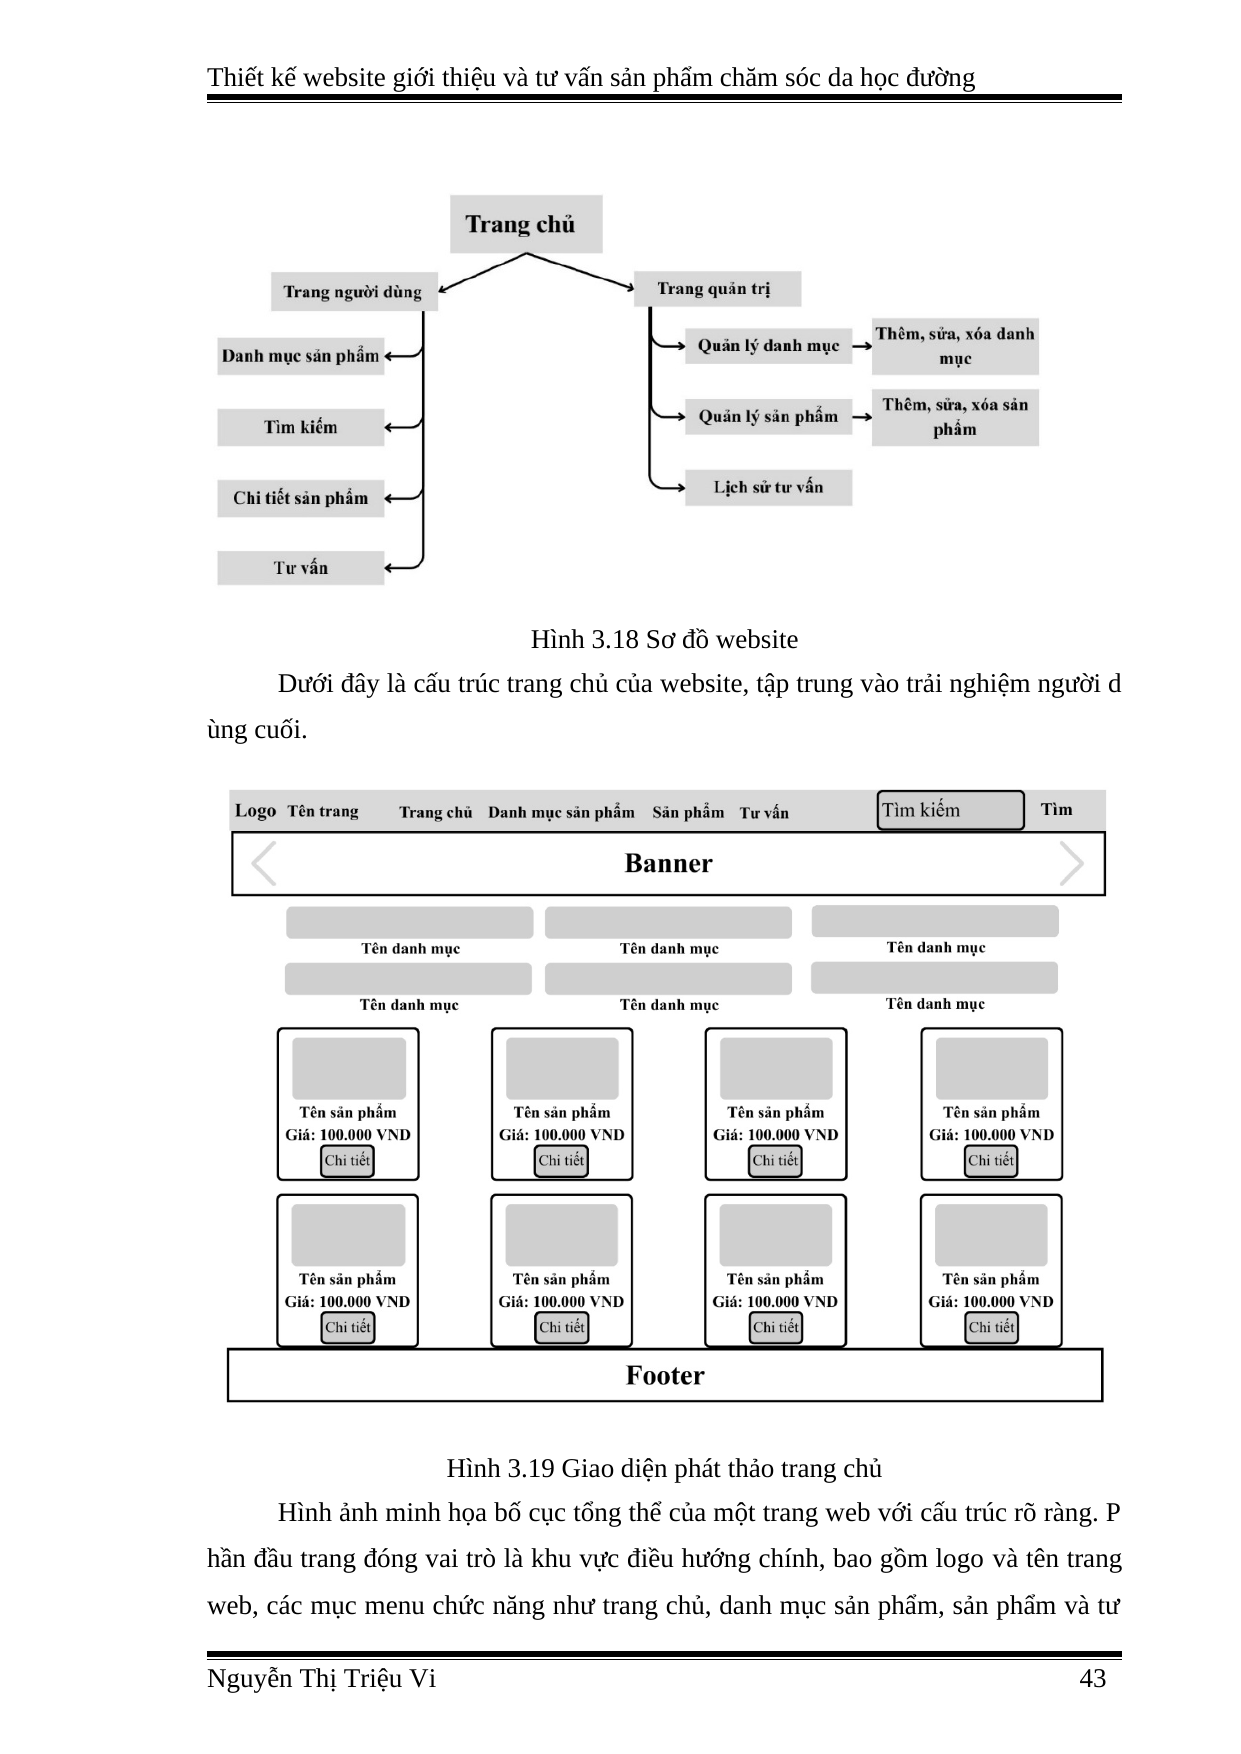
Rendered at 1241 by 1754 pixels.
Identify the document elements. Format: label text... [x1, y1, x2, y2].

picture [206, 164, 1042, 596]
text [207, 1496, 1122, 1620]
text Dưới đây là cấu trúc trang chủ của website, tập trung vào trải nghiệm người dùng cuối. [207, 667, 1122, 745]
picture [210, 772, 1119, 1425]
